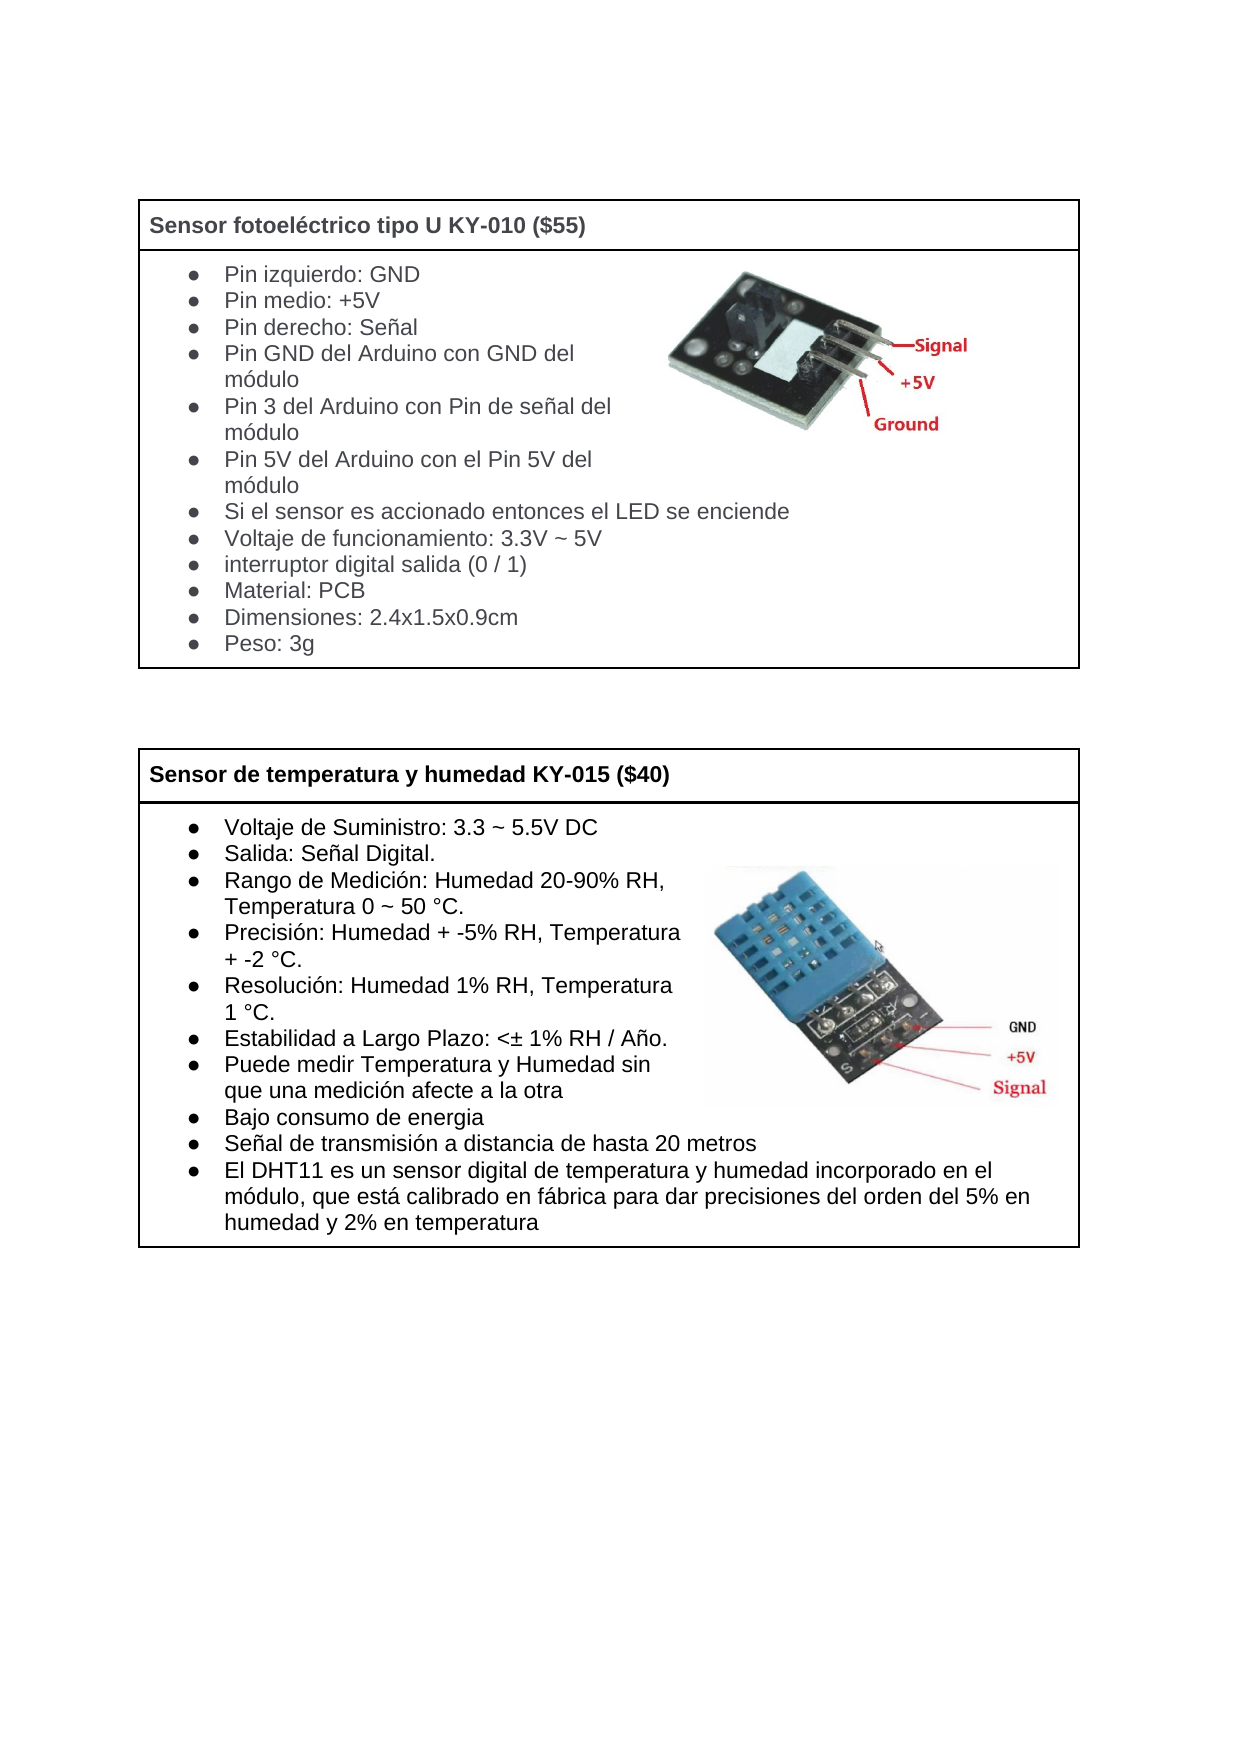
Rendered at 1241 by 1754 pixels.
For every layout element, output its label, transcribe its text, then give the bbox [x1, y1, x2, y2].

picture [705, 866, 1059, 1108]
picture [653, 265, 980, 437]
table_header Sensor fotoeléctrico tipo U KY-010 ($55) [140, 201, 1078, 248]
table_cell Voltaje de Suministro: 3.3 ~ 5.5V DC Salida: Señal Digital. Rango de Medición: Humedad 20-90% RH, Temperatura 0 ~ 50 °C. Precisión: Humedad + -5% RH, Temperatura + -2 °C. Resolución: Humedad 1% RH, Temperatura 1 °C. Estabilidad a Largo Plazo: <± 1% RH / Año. Puede medir Temperatura y Humedad sin que una medición afecte a la otra Bajo consumo de energia Señal de transmisión a distancia de hasta 20 metros El DHT11 es un sensor digital de temperatura y humedad incorporado en el módulo, que está calibrado en fábrica para dar precisiones del orden del 5% en humedad y 2% en temperatura [140, 804, 1078, 1246]
table_cell Pin izquierdo: GND Pin medio: +5V Pin derecho: Señal Pin GND del Arduino con GND del módulo Pin 3 del Arduino con Pin de señal del módulo Pin 5V del Arduino con el Pin 5V del módulo Si el sensor es accionado entonces el LED se enciende Voltaje de funcionamiento: 3.3V ~ 5V interruptor digital salida (0 / 1) Material: PCB Dimensiones: 2.4x1.5x0.9cm Peso: 3g [140, 251, 1078, 667]
table_header Sensor de temperatura y humedad KY-015 ($40) [140, 750, 1078, 801]
